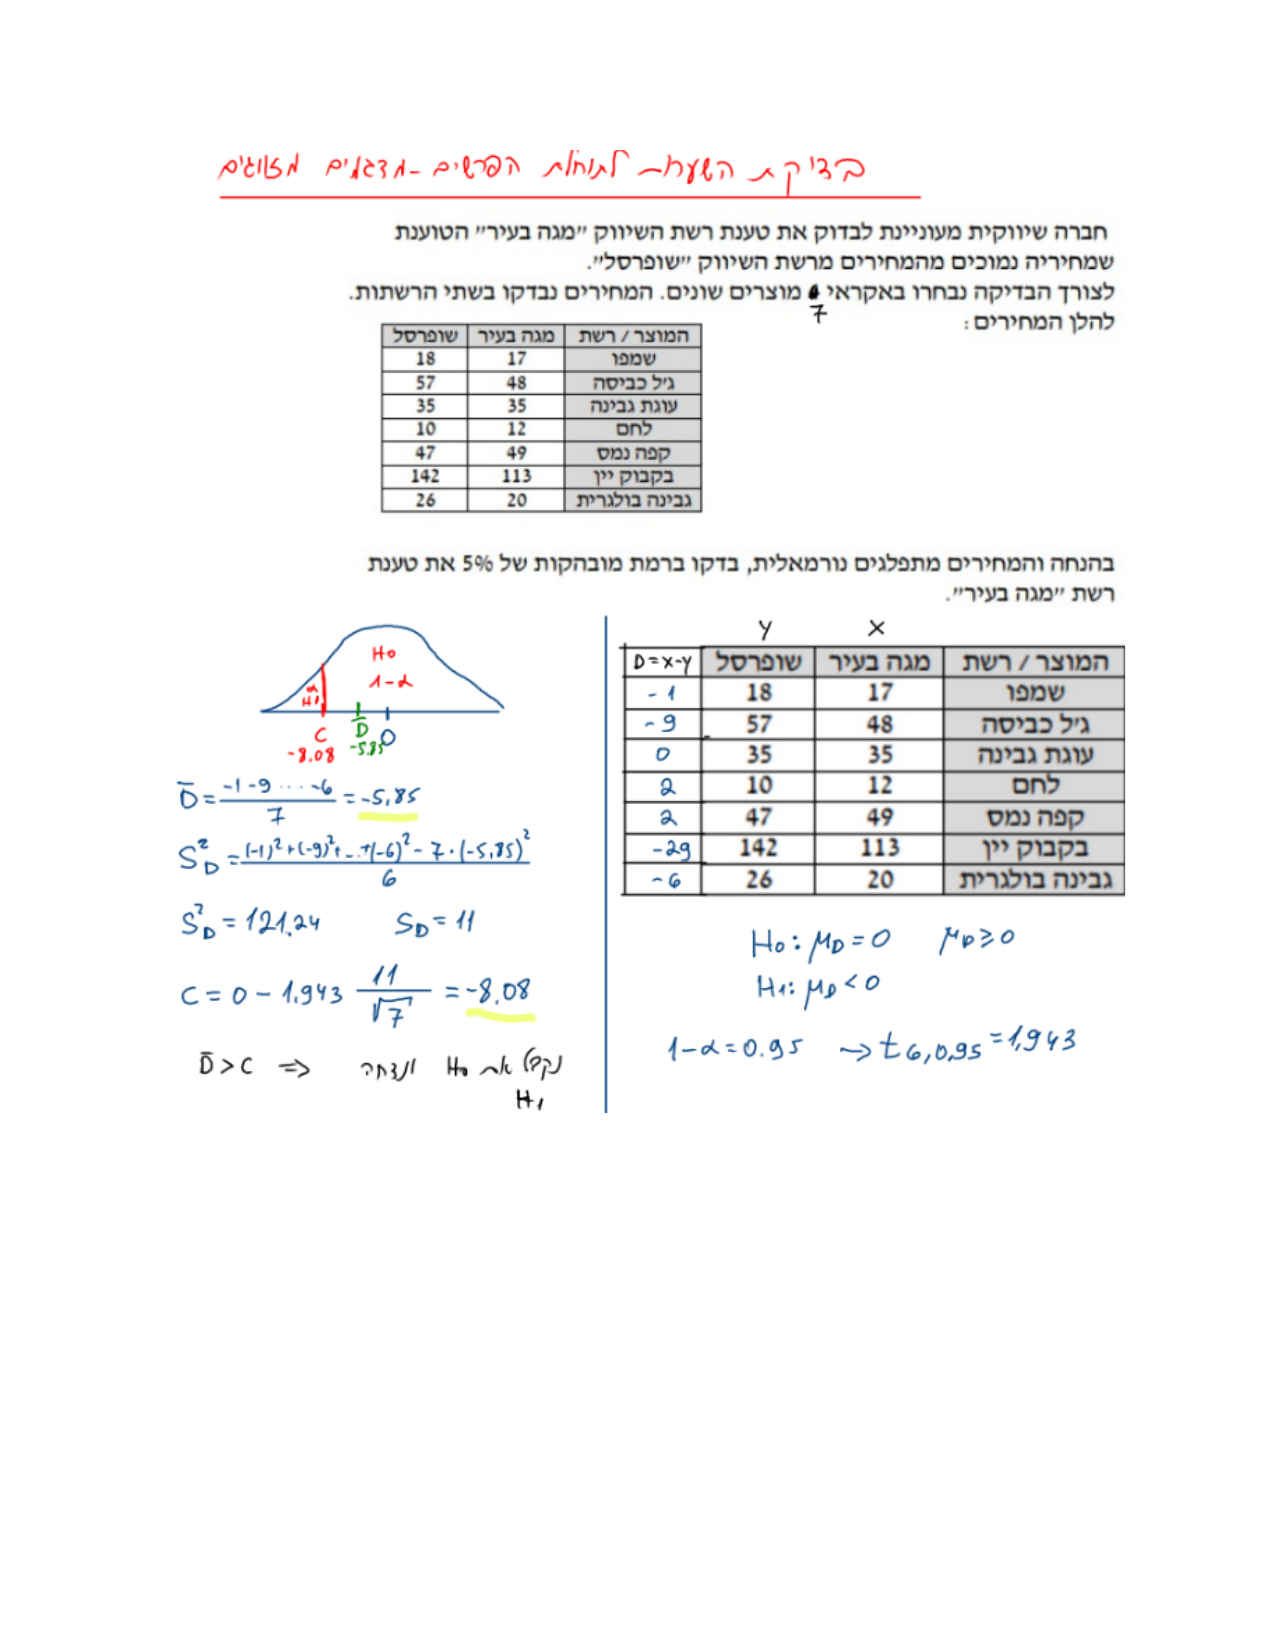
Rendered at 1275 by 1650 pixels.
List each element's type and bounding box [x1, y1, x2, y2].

picture [150, 150, 1125, 607]
picture [150, 610, 1125, 1113]
